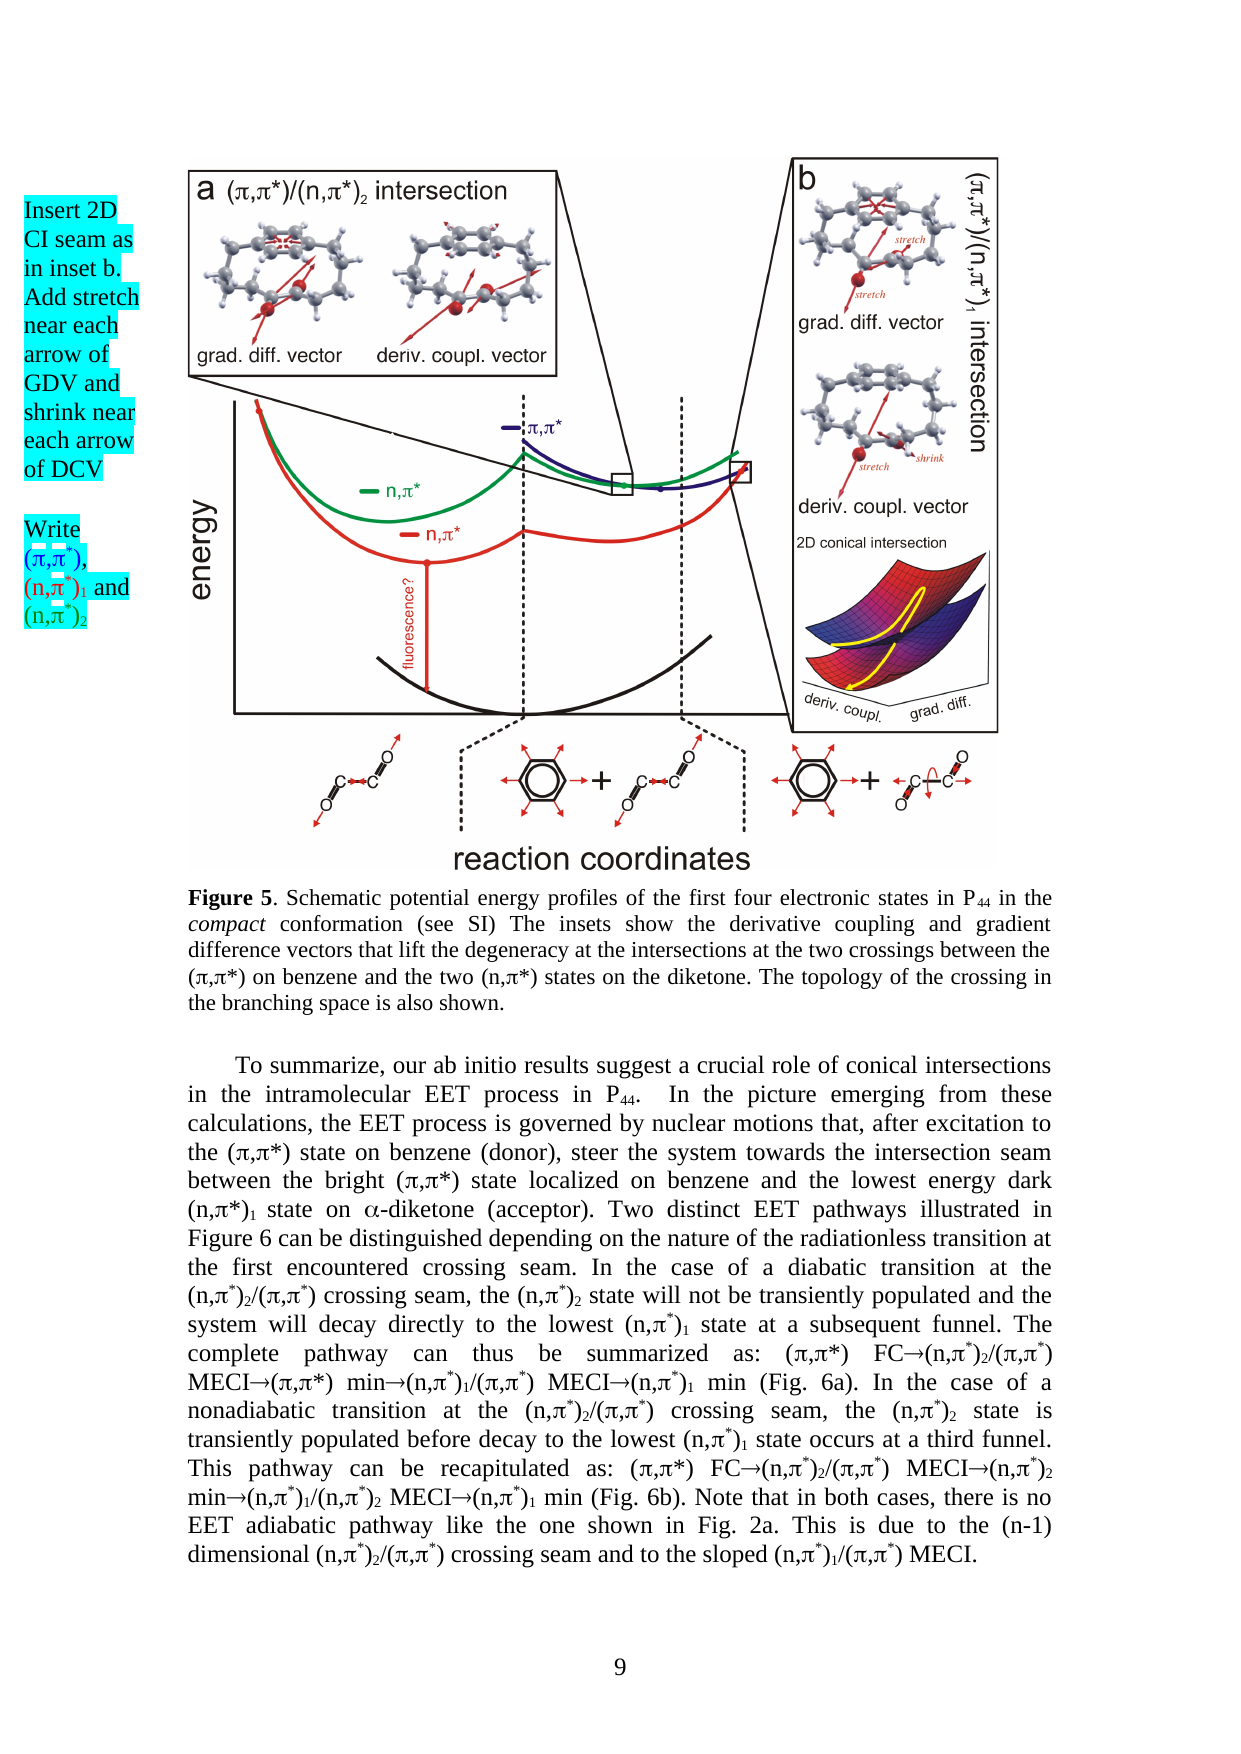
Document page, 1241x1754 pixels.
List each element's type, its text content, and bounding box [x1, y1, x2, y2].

picture [187, 157, 999, 870]
